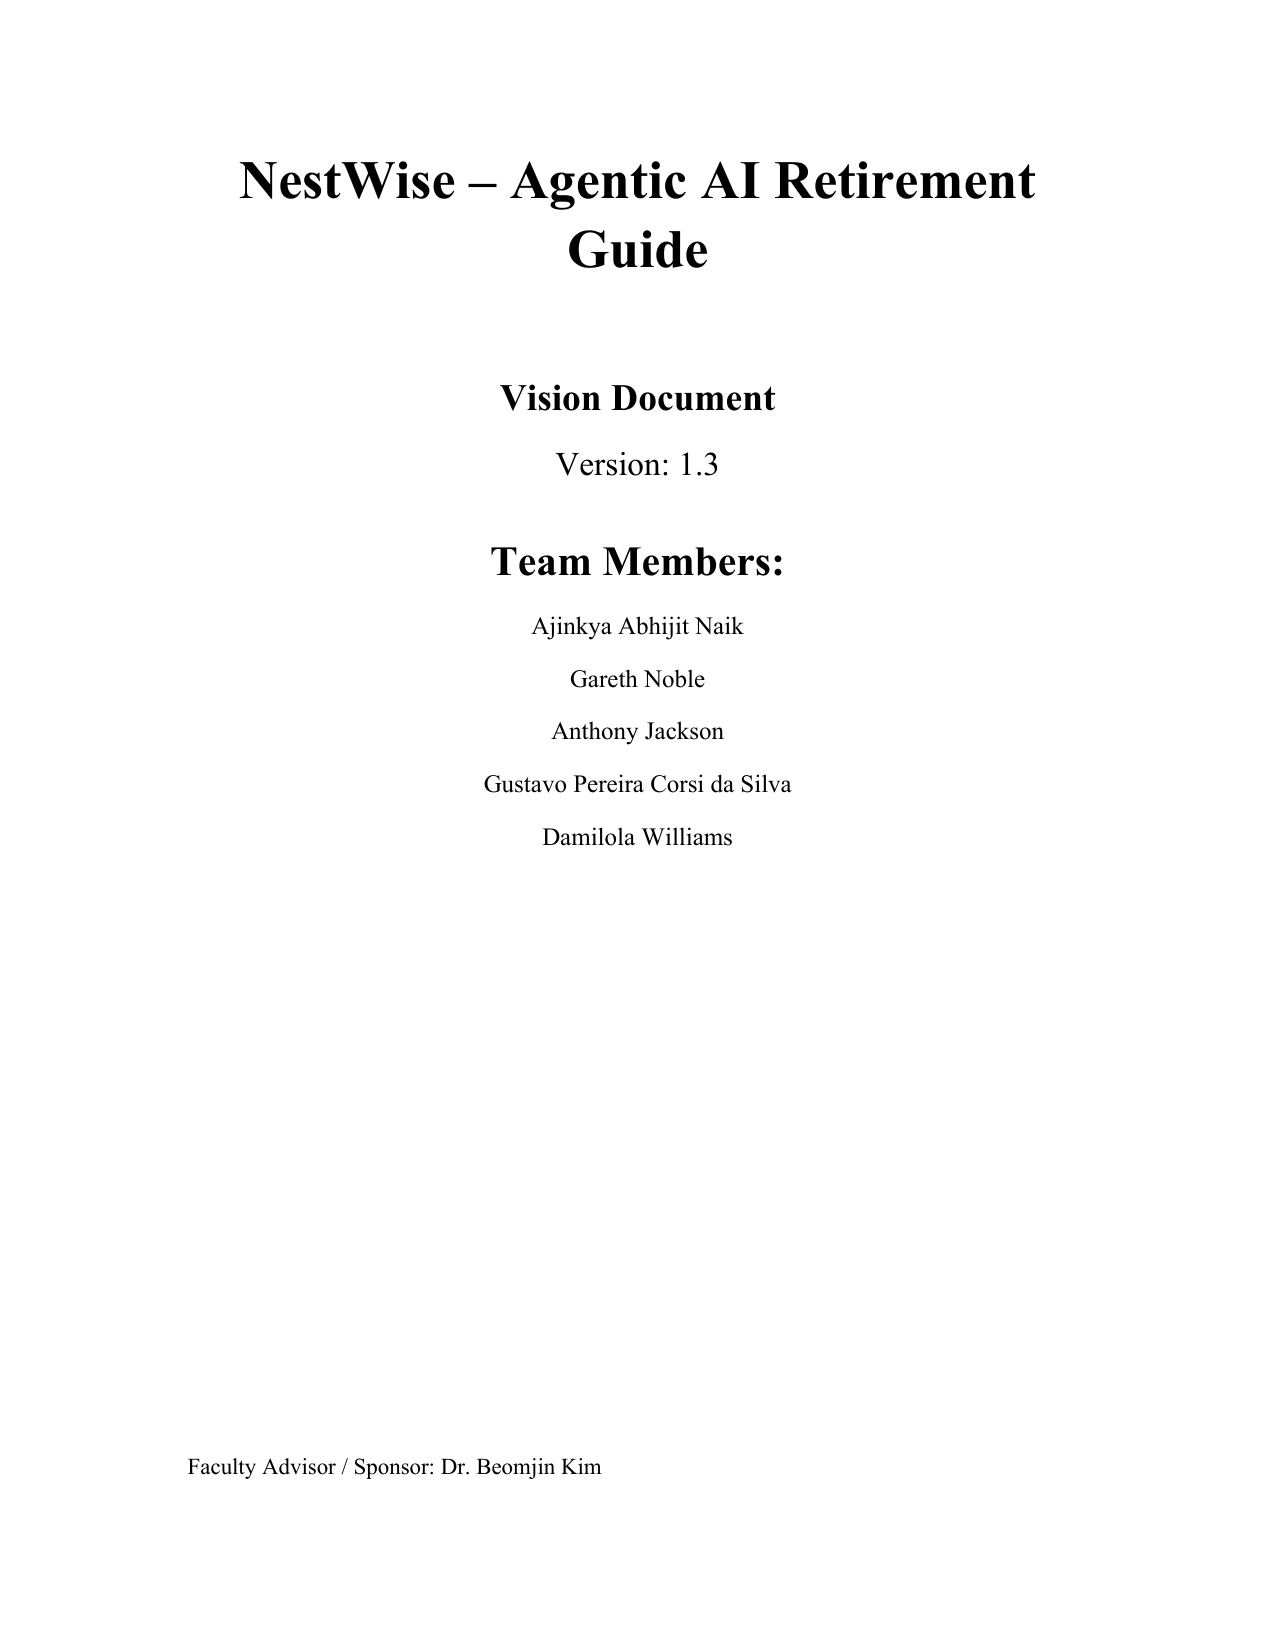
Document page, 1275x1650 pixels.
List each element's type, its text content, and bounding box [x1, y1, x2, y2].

text Gareth Noble [187, 665, 1087, 692]
text Anthony Jackson [187, 717, 1087, 745]
text Damilola Williams [187, 823, 1087, 850]
text Team Members: [187, 538, 1087, 584]
title NestWise – Agentic AI Retirement Guide [187, 150, 1087, 279]
text Gustavo Pereira Corsi da Silva [187, 770, 1087, 798]
text Ajinkya Abhijit Naik [187, 612, 1087, 640]
text Vision Document [187, 377, 1087, 419]
text Version: 1.3 [187, 446, 1087, 513]
text Faculty Advisor / Sponsor: Dr. Beomjin Kim [187, 1425, 1087, 1480]
